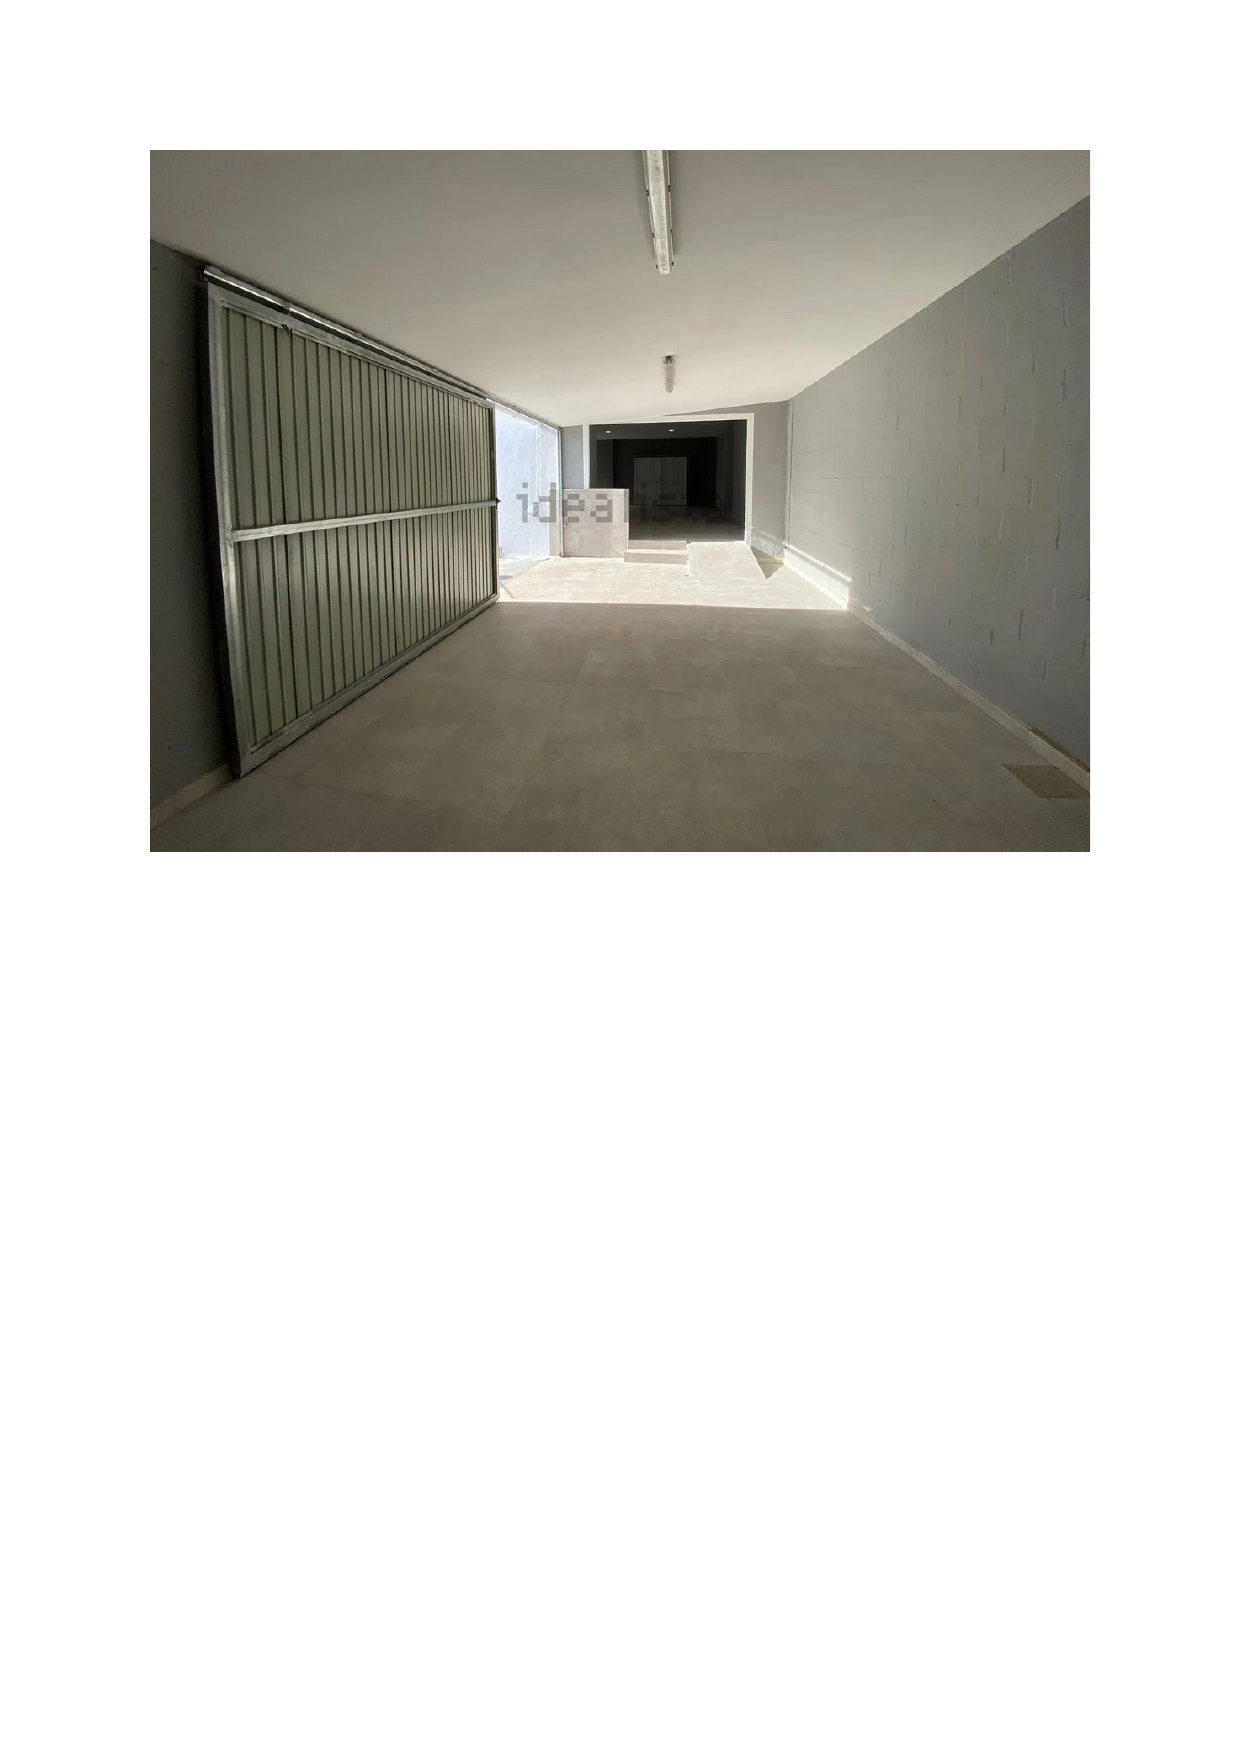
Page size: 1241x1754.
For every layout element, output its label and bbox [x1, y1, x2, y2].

picture [150, 150, 1091, 852]
